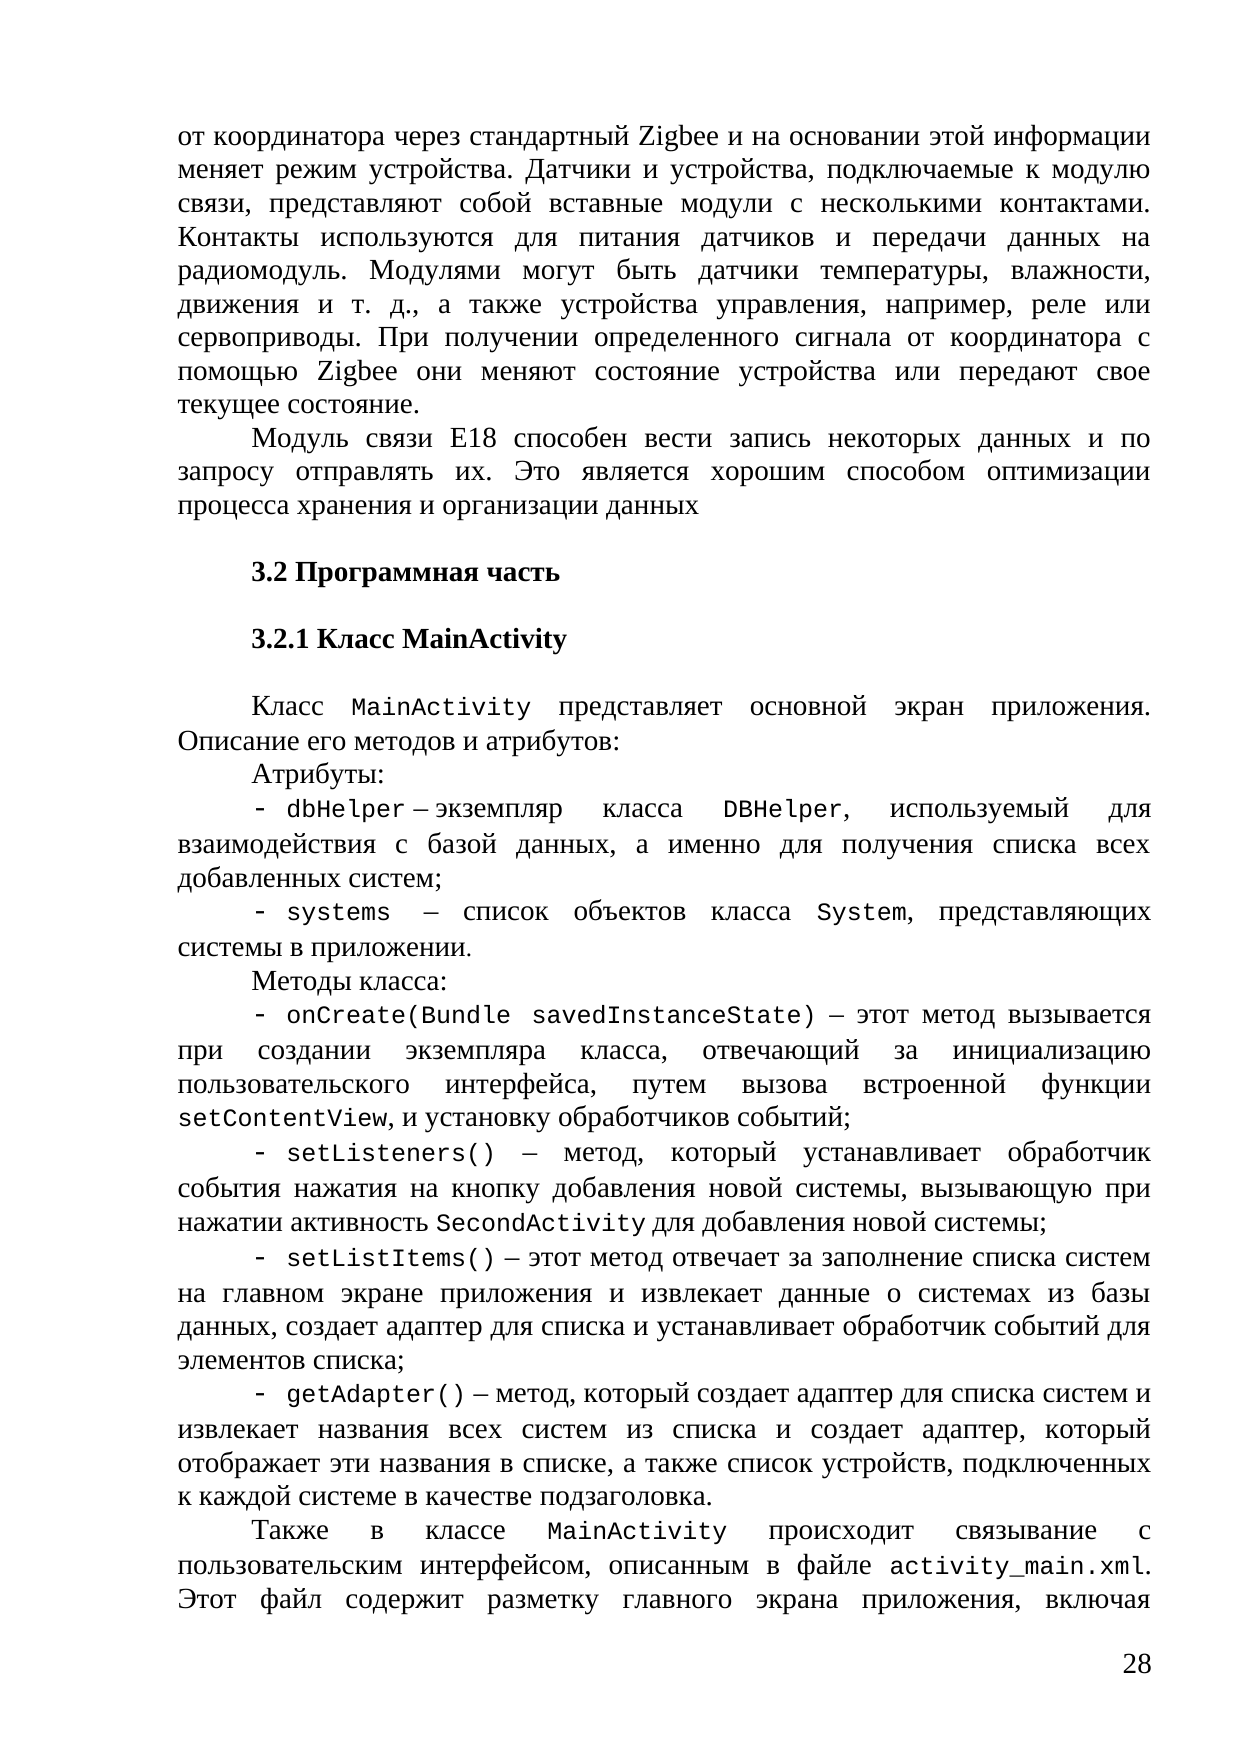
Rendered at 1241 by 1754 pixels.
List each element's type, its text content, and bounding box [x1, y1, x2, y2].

list setListItems() – этот метод отвечает за заполнение списка систем на главном экране приложения и извлекает данные о системах из базы данных, создает адаптер для списка и устанавливает обработчик событий для элементов списка; [177, 1239, 1152, 1375]
text Атрибуты: [177, 757, 1152, 790]
list setListeners() – метод, который устанавливает обработчик события нажатия на кнопку добавления новой системы, вызывающую при нажатии активность SecondActivity для добавления новой системы; [177, 1134, 1152, 1239]
subtitle 3.2 Программная часть [177, 554, 1152, 588]
subtitle 3.2.1 Класс MainActivity [177, 621, 1152, 655]
text Класс MainActivity представляет основной экран приложения. Описание его методов и атрибутов: [177, 688, 1152, 757]
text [177, 118, 1152, 420]
text Модуль связи Е18 способен вести запись некоторых данных и по запросу отправлять их. Это является хорошим способом оптимизации процесса хранения и организации данных [177, 420, 1152, 521]
text Методы класса: [177, 963, 1152, 996]
list getAdapter() – метод, который создает адаптер для списка систем и извлекает названия всех систем из списка и создает адаптер, который отображает эти названия в списке, а также список устройств, подключенных к каждой системе в качестве подзаголовка. [177, 1375, 1152, 1512]
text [177, 1512, 1152, 1615]
list onCreate(Bundle savedInstanceState) – этот метод вызывается при создании экземпляра класса, отвечающий за инициализацию пользовательского интерфейса, путем вызова встроенной функции setContentView, и установку обработчиков событий; [177, 996, 1152, 1134]
list systems – список объектов класса System, представляющих системы в приложении. [177, 893, 1152, 963]
list dbHelper – экземпляр класса DBHelper, используемый для взаимодействия с базой данных, а именно для получения списка всех добавленных систем; [177, 790, 1152, 893]
